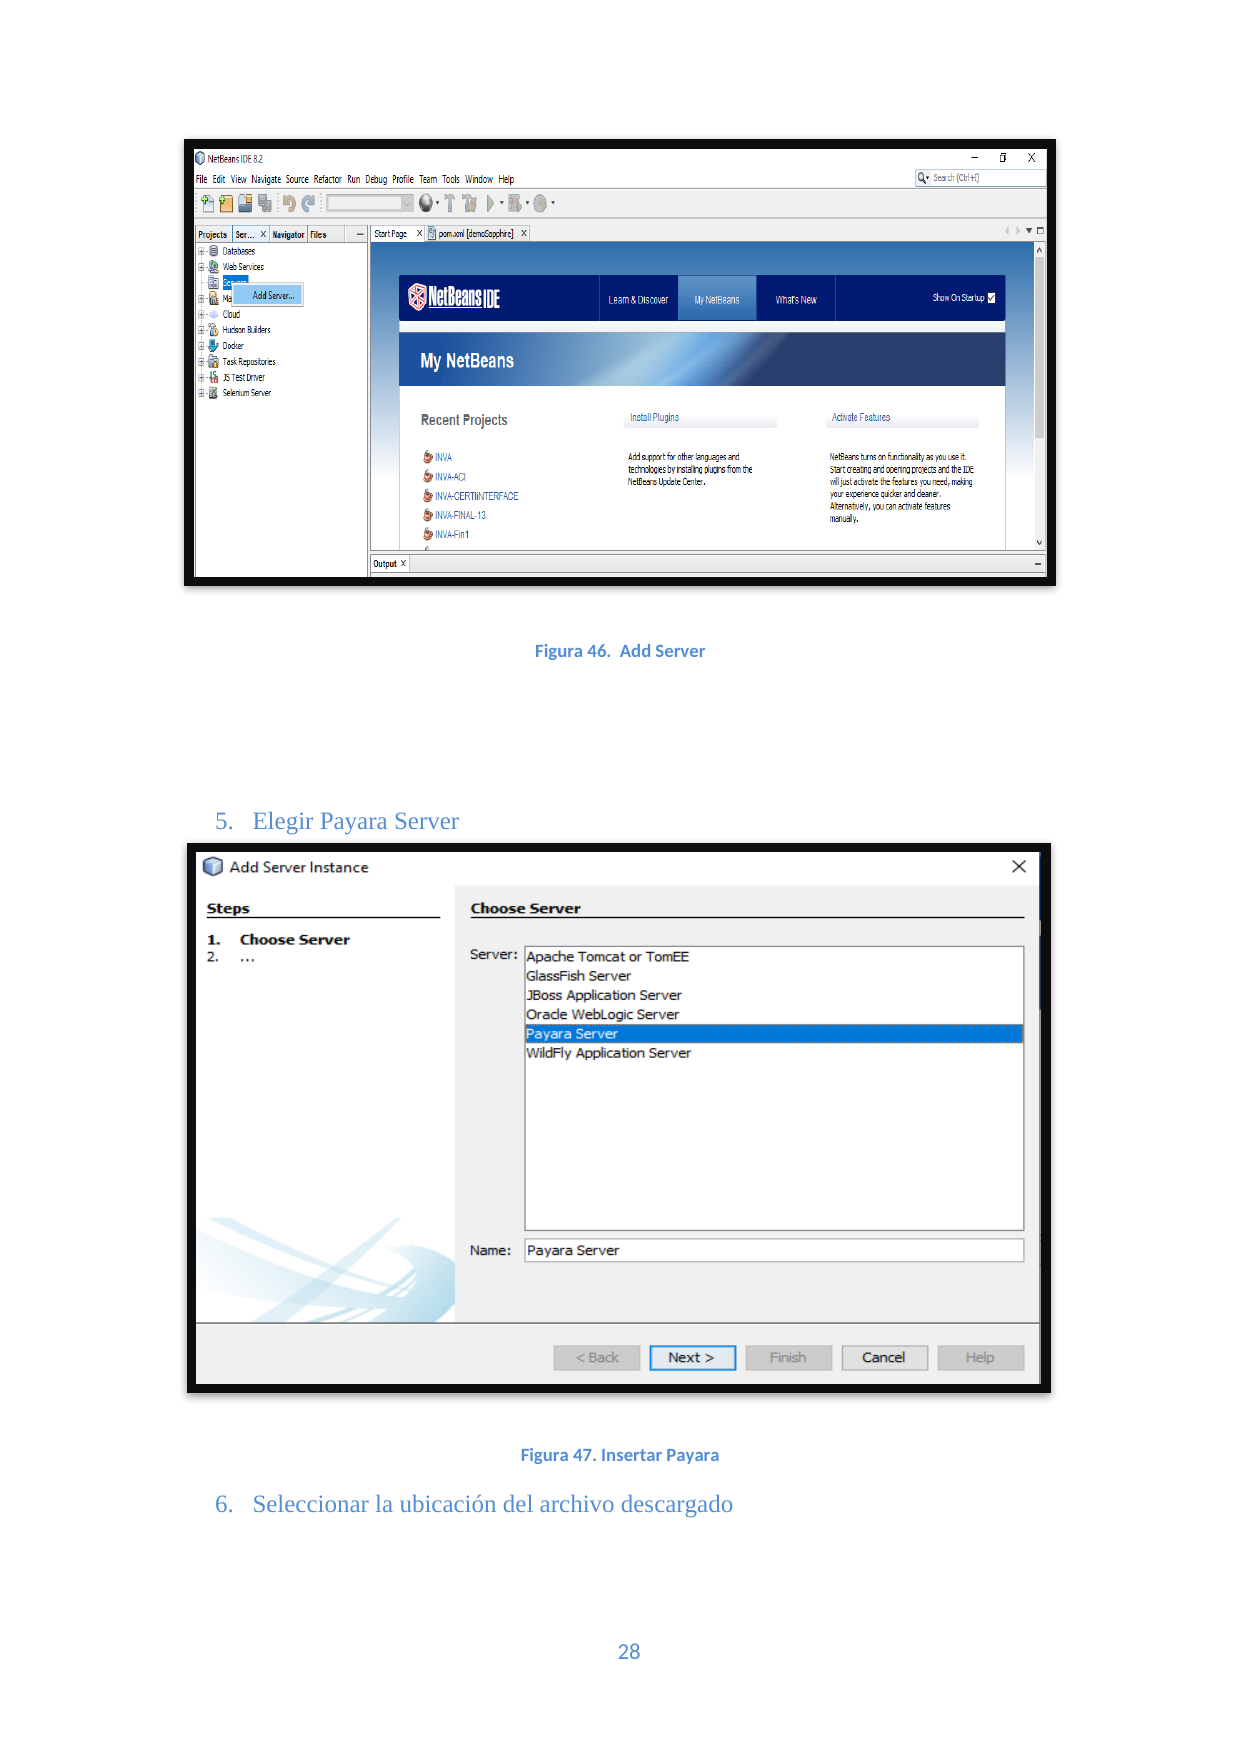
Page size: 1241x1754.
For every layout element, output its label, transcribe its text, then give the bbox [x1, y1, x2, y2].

picture [196, 852, 1041, 1384]
text Figura 46. Add Server [177, 639, 1063, 662]
text Figura 47. Insertar Payara [177, 1443, 1063, 1466]
picture [194, 149, 1047, 577]
list Seleccionar la ubicación del archivo descargado [215, 1489, 1063, 1518]
list Elegir Payara Server [215, 806, 1063, 834]
